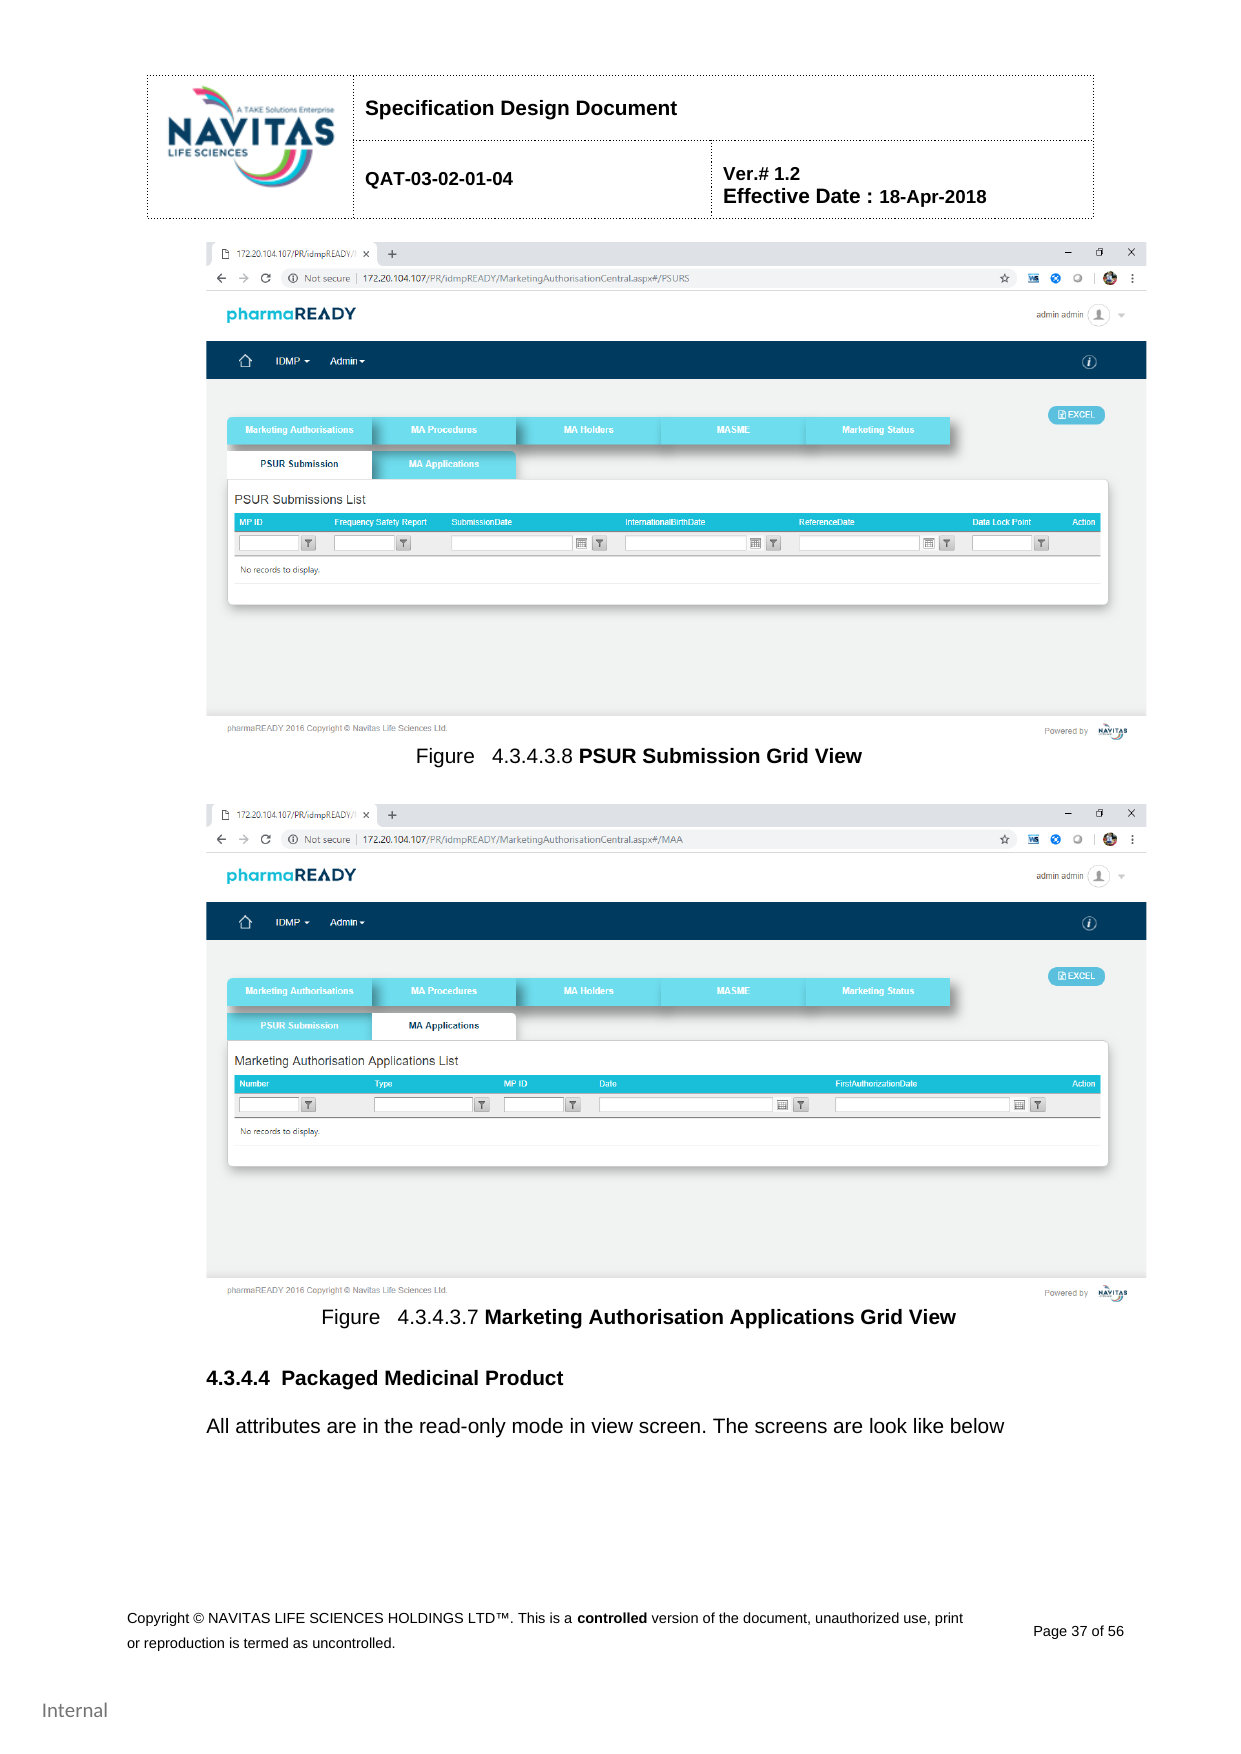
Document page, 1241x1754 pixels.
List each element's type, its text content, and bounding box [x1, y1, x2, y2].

picture [157, 82, 342, 194]
text Figure 4.3.4.3.7 Marketing Authorisation Applications Grid View [187, 1305, 1090, 1329]
picture [206, 242, 1147, 744]
text All attributes are in the read-only mode in view screen. The screens are look like below [206, 1413, 1090, 1437]
text Figure 4.3.4.3.8 PSUR Submission Grid View [187, 744, 1090, 768]
list Packaged Medicinal Product [206, 1366, 1090, 1389]
picture [206, 804, 1147, 1306]
